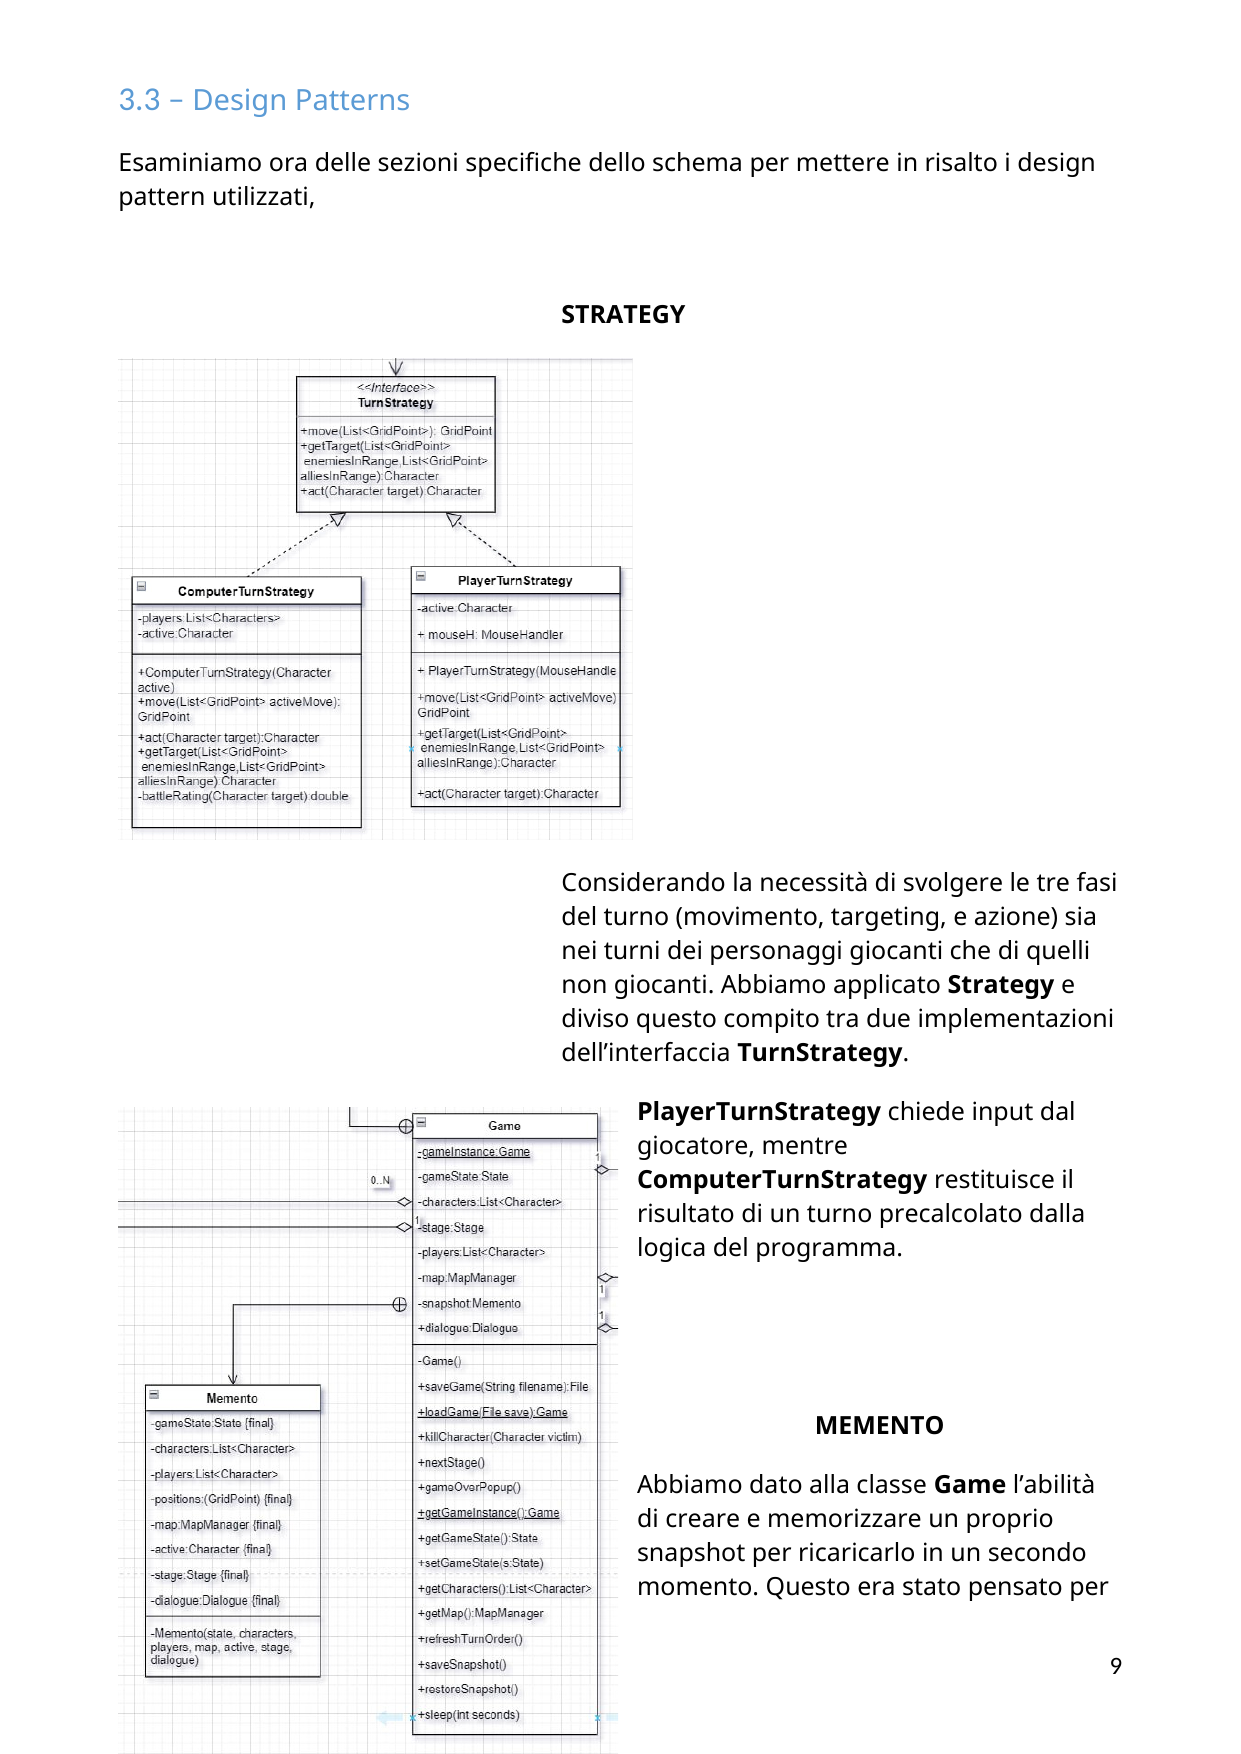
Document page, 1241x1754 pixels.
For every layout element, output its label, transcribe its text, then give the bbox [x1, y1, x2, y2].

picture [118, 1107, 619, 1754]
text Considerando la necessità di svolgere le tre fasi del turno (movimento, targeting, e azione) sia nei turni dei personaggi giocanti che di quelli non giocanti. Abbiamo applicato Strategy e diviso questo compito tra due implementazioni dell’interfaccia TurnStrategy. [561, 356, 1122, 1069]
picture [118, 358, 633, 840]
text PlayerTurnStrategy chiede input dal giocatore, mentre ComputerTurnStrategy restituisce il risultato di un turno precalcolato dalla logica del programma. [118, 1094, 1122, 1264]
text Esaminiamo ora delle sezioni specifiche dello schema per mettere in risalto i design pattern utilizzati, [118, 144, 1122, 212]
text MEMENTO [619, 1407, 1122, 1441]
text 3.3 – Design Patterns [118, 78, 1122, 119]
text STRATEGY [561, 297, 1122, 331]
